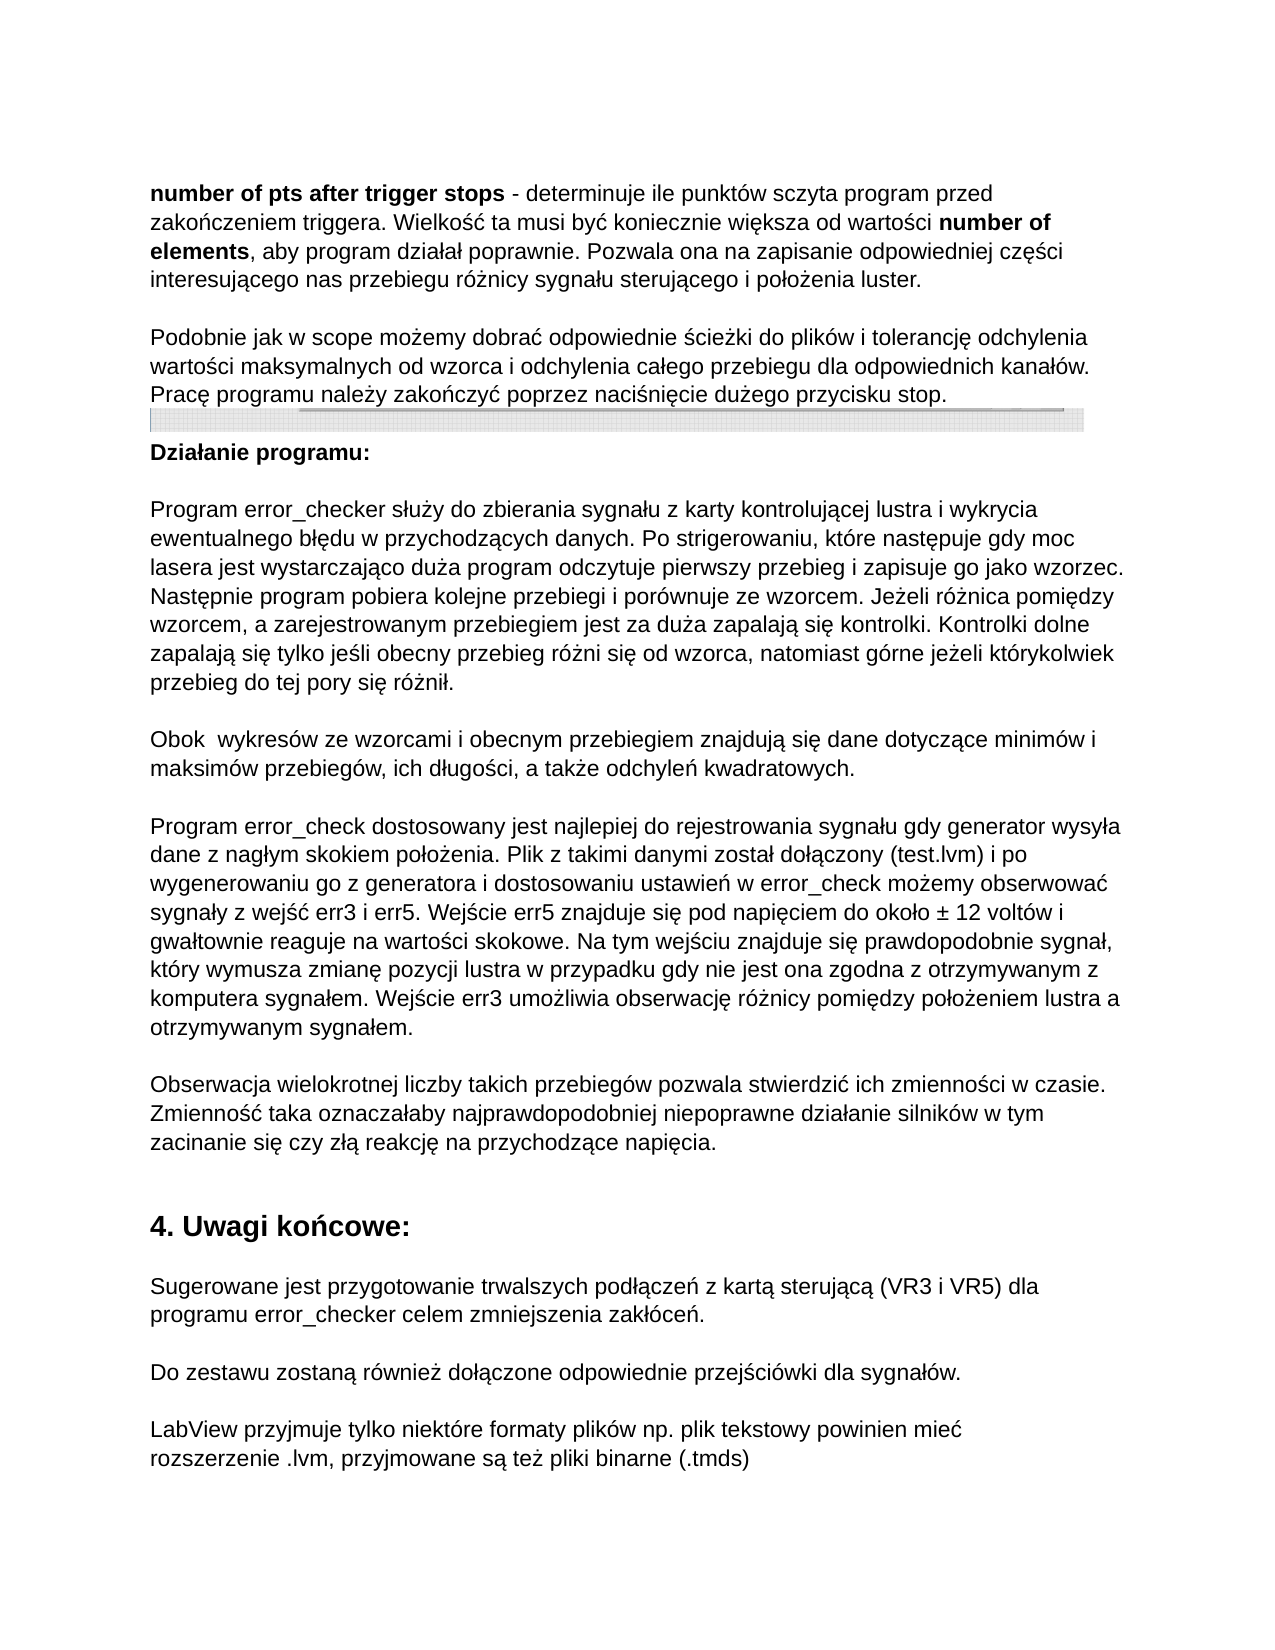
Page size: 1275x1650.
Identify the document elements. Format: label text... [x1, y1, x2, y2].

text LabView przyjmuje tylko niektóre formaty plików np. plik tekstowy powinien mieć rozszerzenie .lvm, przyjmowane są też pliki binarne (.tmds) [150, 1415, 1125, 1472]
text 4. Uwagi końcowe: [150, 1214, 1125, 1242]
text Do zestawu zostaną również dołączone odpowiednie przejściówki dla sygnałów. [150, 1357, 1125, 1386]
text Działanie programu: [150, 437, 1125, 466]
text Program error_checker służy do zbierania sygnału z karty kontrolującej lustra i wykrycia ewentualnego błędu w przychodzących danych. Po strigerowaniu, które następuje gdy moc lasera jest wystarczająco duża program odczytuje pierwszy przebieg i zapisuje go jako wzorzec. Następnie program pobiera kolejne przebiegi i porównuje ze wzorcem. Jeżeli różnica pomiędzy wzorcem, a zarejestrowanym przebiegiem jest za duża zapalają się kontrolki. Kontrolki dolne zapalają się tylko jeśli obecny przebieg różni się od wzorca, natomiast górne jeżeli którykolwiek przebieg do tej pory się różnił. [150, 495, 1125, 696]
text Program error_check dostosowany jest najlepiej do rejestrowania sygnału gdy generator wysyła dane z nagłym skokiem położenia. Plik z takimi danymi został dołączony (test.lvm) i po wygenerowaniu go z generatora i dostosowaniu ustawień w error_check możemy obserwować sygnały z wejść err3 i err5. Wejście err5 znajduje się pod napięciem do około ± 12 voltów i gwałtownie reaguje na wartości skokowe. Na tym wejściu znajduje się prawdopodobnie sygnał, który wymusza zmianę pozycji lustra w przypadku gdy nie jest ona zgodna z otrzymywanym z komputera sygnałem. Wejście err3 umożliwia obserwację różnicy pomiędzy położeniem lustra a otrzymywanym sygnałem. [150, 811, 1125, 1041]
text Obok wykresów ze wzorcami i obecnym przebiegiem znajdują się dane dotyczące minimów i maksimów przebiegów, ich długości, a także odchyleń kwadratowych. [150, 725, 1125, 782]
text Sugerowane jest przygotowanie trwalszych podłączeń z kartą sterującą (VR3 i VR5) dla programu error_checker celem zmniejszenia zakłóceń. [150, 1271, 1125, 1329]
text number of pts after trigger stops - determinuje ile punktów sczyta program przed zakończeniem triggera. Wielkość ta musi być koniecznie większa od wartości number of elements, aby program działał poprawnie. Pozwala ona na zapisanie odpowiedniej części interesującego nas przebiegu różnicy sygnału sterującego i położenia luster. [150, 179, 1125, 294]
text Obserwacja wielokrotnej liczby takich przebiegów pozwala stwierdzić ich zmienności w czasie. Zmienność taka oznaczałaby najprawdopodobniej niepoprawne działanie silników w tym zacinanie się czy złą reakcję na przychodzące napięcia. [150, 1070, 1125, 1156]
text Podobnie jak w scope możemy dobrać odpowiednie ścieżki do plików i tolerancję odchylenia wartości maksymalnych od wzorca i odchylenia całego przebiegu dla odpowiednich kanałów. Pracę programu należy zakończyć poprzez naciśnięcie dużego przycisku stop. [150, 322, 1125, 409]
